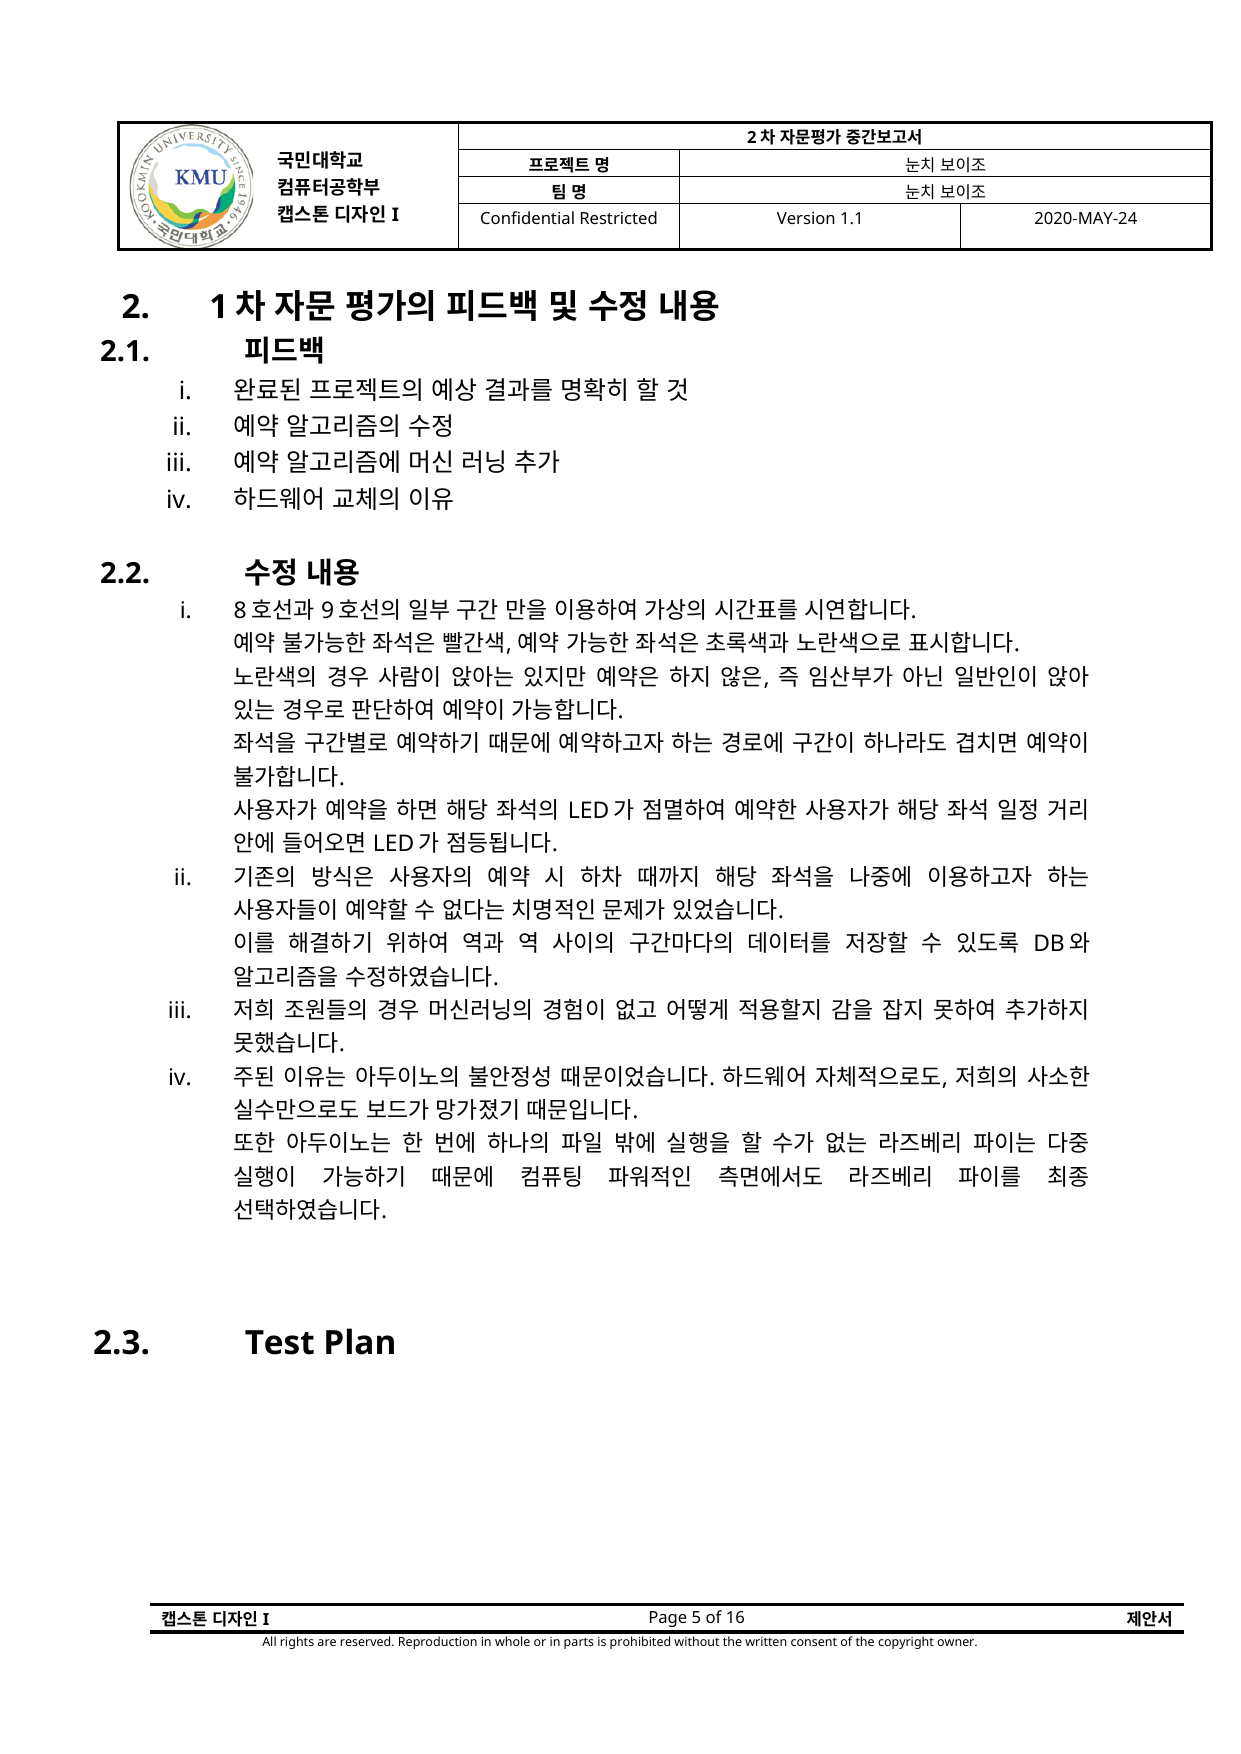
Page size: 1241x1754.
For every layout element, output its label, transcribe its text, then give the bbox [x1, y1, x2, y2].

list 저희 조원들의 경우 머신러닝의 경험이 없고 어떻게 적용할지 감을 잡지 못하여 추가하지 못했습니다. [192, 992, 1090, 1058]
list 노란색의 경우 사람이 앉아는 있지만 예약은 하지 않은, 즉 임산부가 아닌 일반인이 앉아 있는 경우로 판단하여 예약이 가능합니다. [233, 658, 1090, 725]
list Test Plan [150, 1319, 1090, 1364]
list 좌석을 구간별로 예약하기 때문에 예약하고자 하는 경로에 구간이 하나라도 겹치면 예약이 불가합니다. [233, 725, 1090, 792]
list 예약 알고리즘에 머신 러닝 추가 [192, 443, 1090, 479]
list 피드백 [150, 328, 1090, 370]
list 완료된 프로젝트의 예상 결과를 명확히 할 것 [192, 370, 1090, 407]
list 주된 이유는 아두이노의 불안정성 때문이었습니다. 하드웨어 자체적으로도, 저희의 사소한 실수만으로도 보드가 망가졌기 때문입니다. [192, 1058, 1090, 1125]
list 하드웨어 교체의 이유 [192, 479, 1090, 515]
list 기존의 방식은 사용자의 예약 시 하차 때까지 해당 좌석을 나중에 이용하고자 하는 사용자들이 예약할 수 없다는 치명적인 문제가 있었습니다. [192, 858, 1090, 925]
picture [129, 124, 254, 248]
list 또한 아두이노는 한 번에 하나의 파일 밖에 실행을 할 수가 없는 라즈베리 파이는 다중 실행이 가능하기 때문에 컴퓨팅 파워적인 측면에서도 라즈베리 파이를 최종 선택하였습니다. [233, 1125, 1090, 1225]
list 예약 불가능한 좌석은 빨간색, 예약 가능한 좌석은 초록색과 노란색으로 표시합니다. [233, 625, 1090, 658]
list 사용자가 예약을 하면 해당 좌석의 LED가 점멸하여 예약한 사용자가 해당 좌석 일정 거리 안에 들어오면 LED가 점등됩니다. [233, 792, 1090, 858]
list 수정 내용 [150, 549, 1090, 592]
list 8호선과 9호선의 일부 구간 만을 이용하여 가상의 시간표를 시연합니다. [192, 592, 1090, 625]
list 1차 자문 평가의 피드백 및 수정 내용 [150, 279, 1090, 328]
list 이를 해결하기 위하여 역과 역 사이의 구간마다의 데이터를 저장할 수 있도록 DB와 알고리즘을 수정하였습니다. [233, 925, 1090, 992]
list 예약 알고리즘의 수정 [192, 407, 1090, 443]
